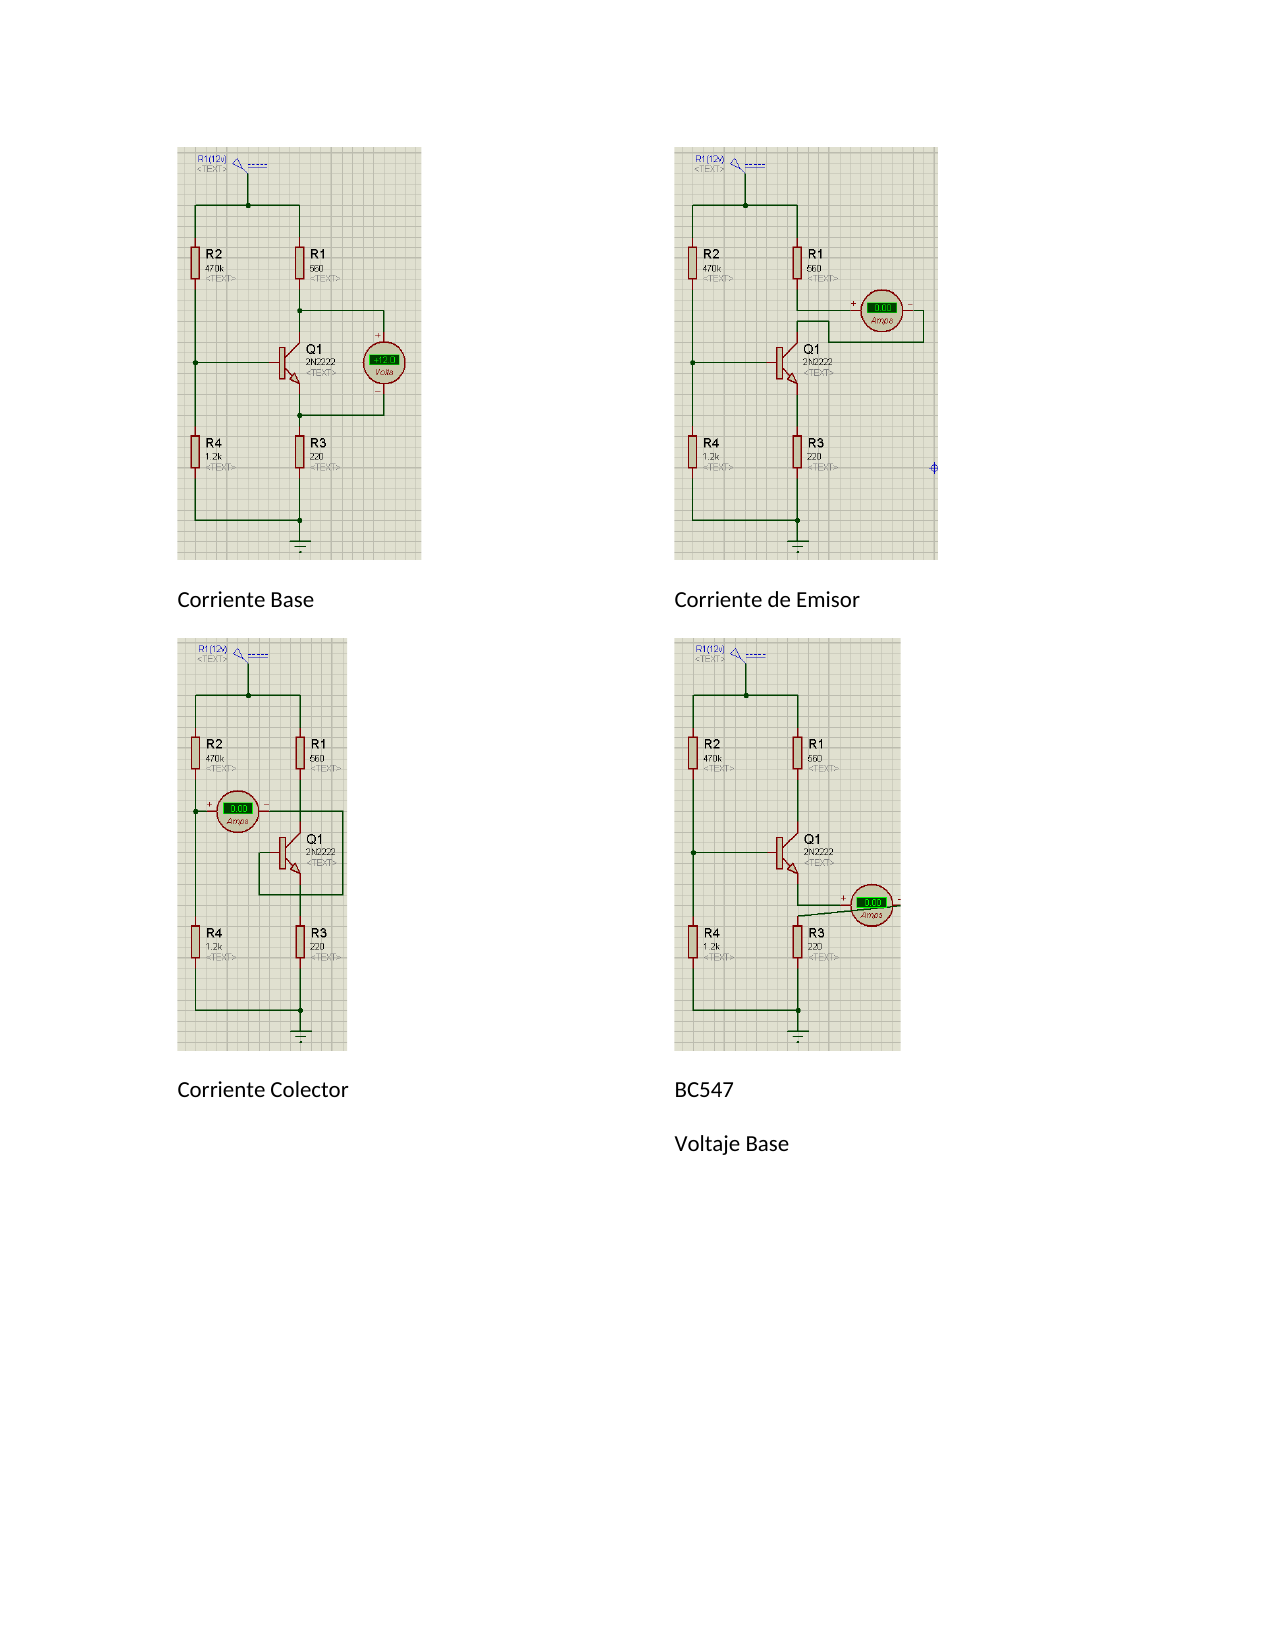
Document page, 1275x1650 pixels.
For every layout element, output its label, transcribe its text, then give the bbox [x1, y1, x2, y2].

text Corriente Colector [177, 1076, 601, 1104]
text Corriente Base [177, 585, 601, 613]
picture [177, 638, 348, 1051]
picture [674, 147, 938, 560]
picture [674, 638, 901, 1051]
text Voltaje Base [674, 1129, 1098, 1157]
picture [177, 147, 422, 560]
text BC547 [674, 1076, 1098, 1104]
text Corriente de Emisor [674, 585, 1098, 613]
